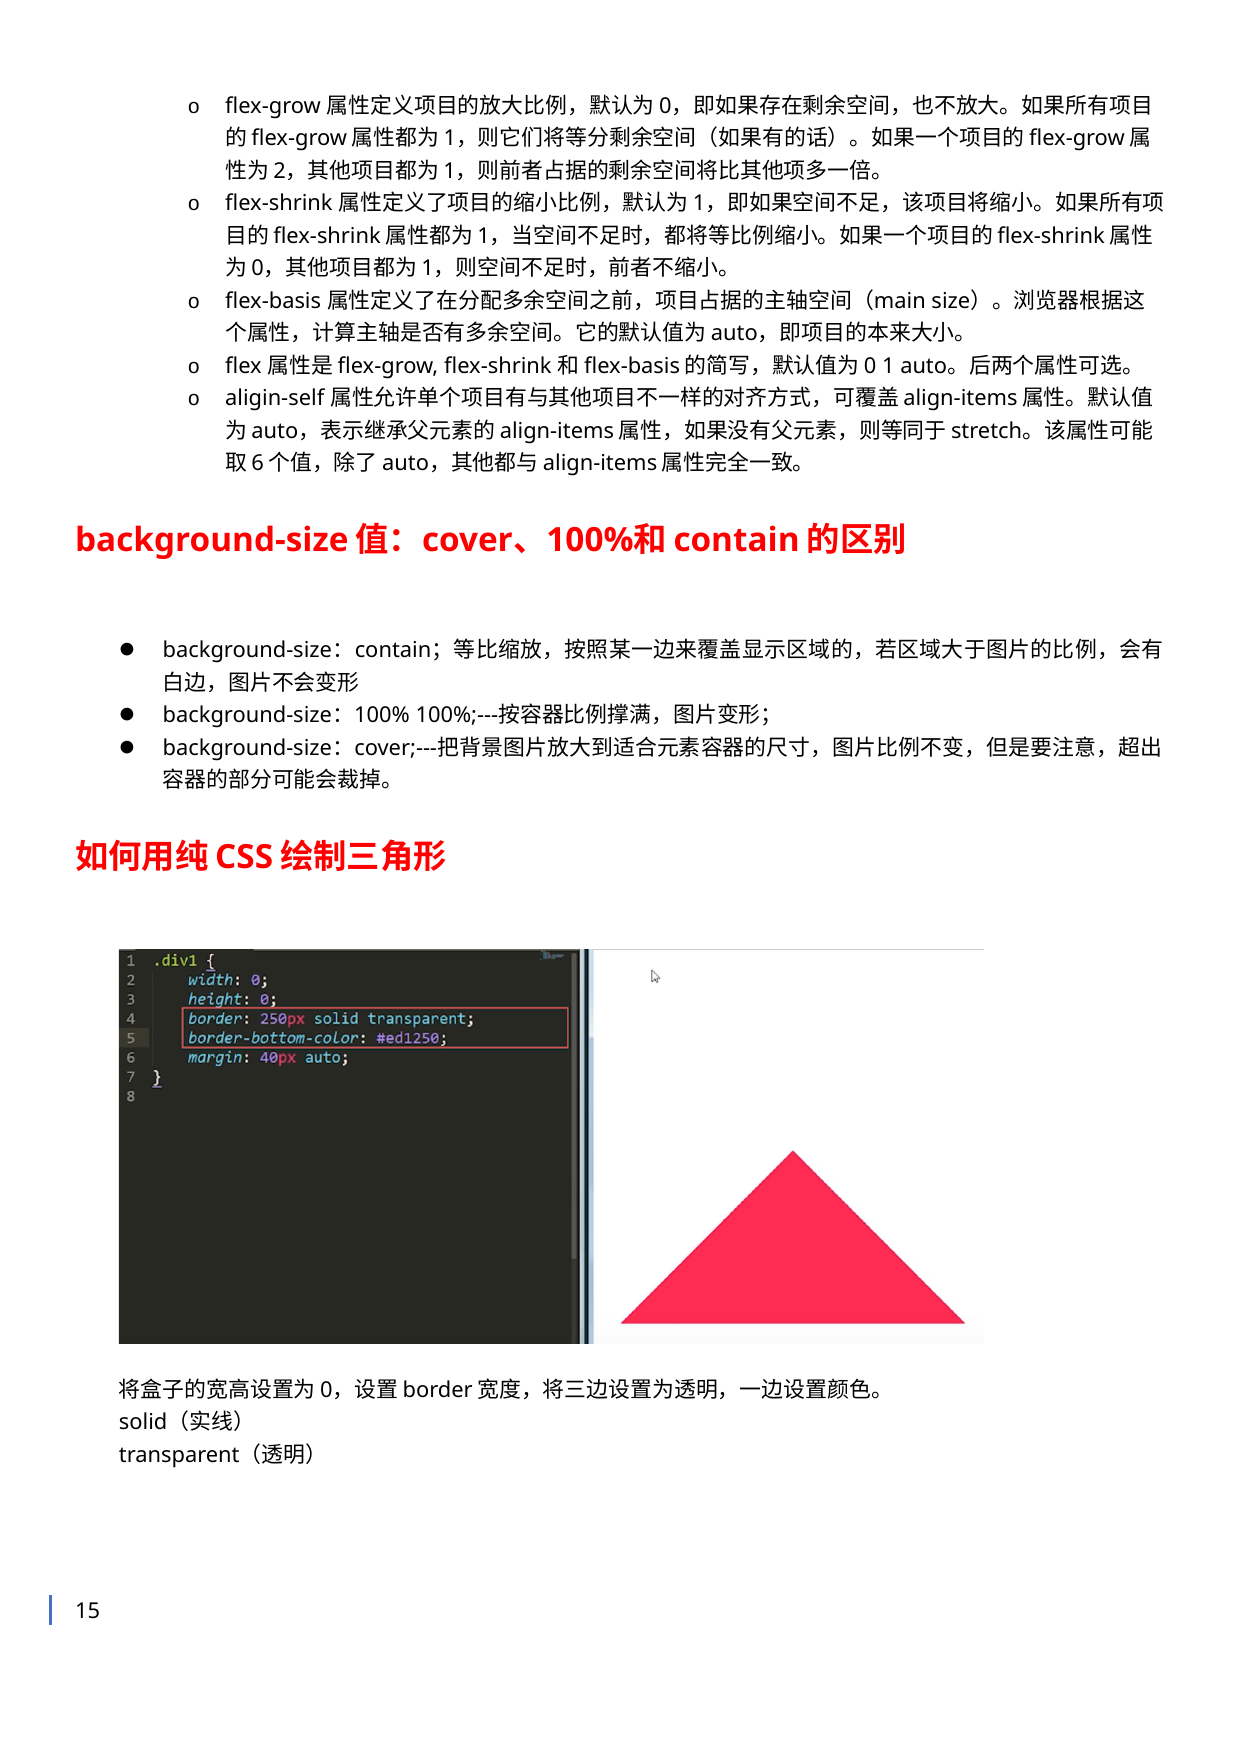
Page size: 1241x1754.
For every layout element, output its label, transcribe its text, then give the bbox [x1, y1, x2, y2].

subtitle background-size值：cover、100%和contain的区别 [75, 505, 1165, 570]
subtitle 如何用纯CSS绘制三角形 [75, 822, 1165, 887]
text transparent（透明） [119, 1437, 1165, 1469]
picture [118, 949, 984, 1344]
list background-size：contain；等比缩放，按照某一边来覆盖显示区域的，若区域大于图片的比例，会有白边，图片不会变形 [119, 632, 1165, 697]
list flex-shrink 属性定义了项目的缩小比例，默认为1，即如果空间不足，该项目将缩小。如果所有项目的flex-shrink属性都为1，当空间不足时，都将等比例缩小。如果一个项目的flex-shrink属性为0，其他项目都为1，则空间不足时，前者不缩小。 [187, 185, 1165, 283]
list flex-grow 属性定义项目的放大比例，默认为0，即如果存在剩余空间，也不放大。如果所有项目的flex-grow属性都为1，则它们将等分剩余空间（如果有的话）。如果一个项目的flex-grow属性为2，其他项目都为1，则前者占据的剩余空间将比其他项多一倍。 [187, 88, 1165, 185]
text solid（实线） [119, 1404, 1165, 1437]
text 将盒子的宽高设置为0，设置border宽度，将三边设置为透明，一边设置颜色。 [119, 1372, 1165, 1404]
list background-size：100% 100%;---按容器比例撑满，图片变形； [119, 697, 1165, 729]
list flex 属性是flex-grow, flex-shrink 和 flex-basis的简写，默认值为0 1 auto。后两个属性可选。 [187, 348, 1165, 380]
list background-size：cover;---把背景图片放大到适合元素容器的尺寸，图片比例不变，但是要注意，超出容器的部分可能会裁掉。 [119, 729, 1165, 794]
list flex-basis 属性定义了在分配多余空间之前，项目占据的主轴空间（main size）。浏览器根据这个属性，计算主轴是否有多余空间。它的默认值为auto，即项目的本来大小。 [187, 283, 1165, 348]
list aligin-self 属性允许单个项目有与其他项目不一样的对齐方式，可覆盖align-items属性。默认值为auto，表示继承父元素的align-items属性，如果没有父元素，则等同于stretch。该属性可能取6个值，除了auto，其他都与align-items属性完全一致。 [187, 380, 1165, 478]
